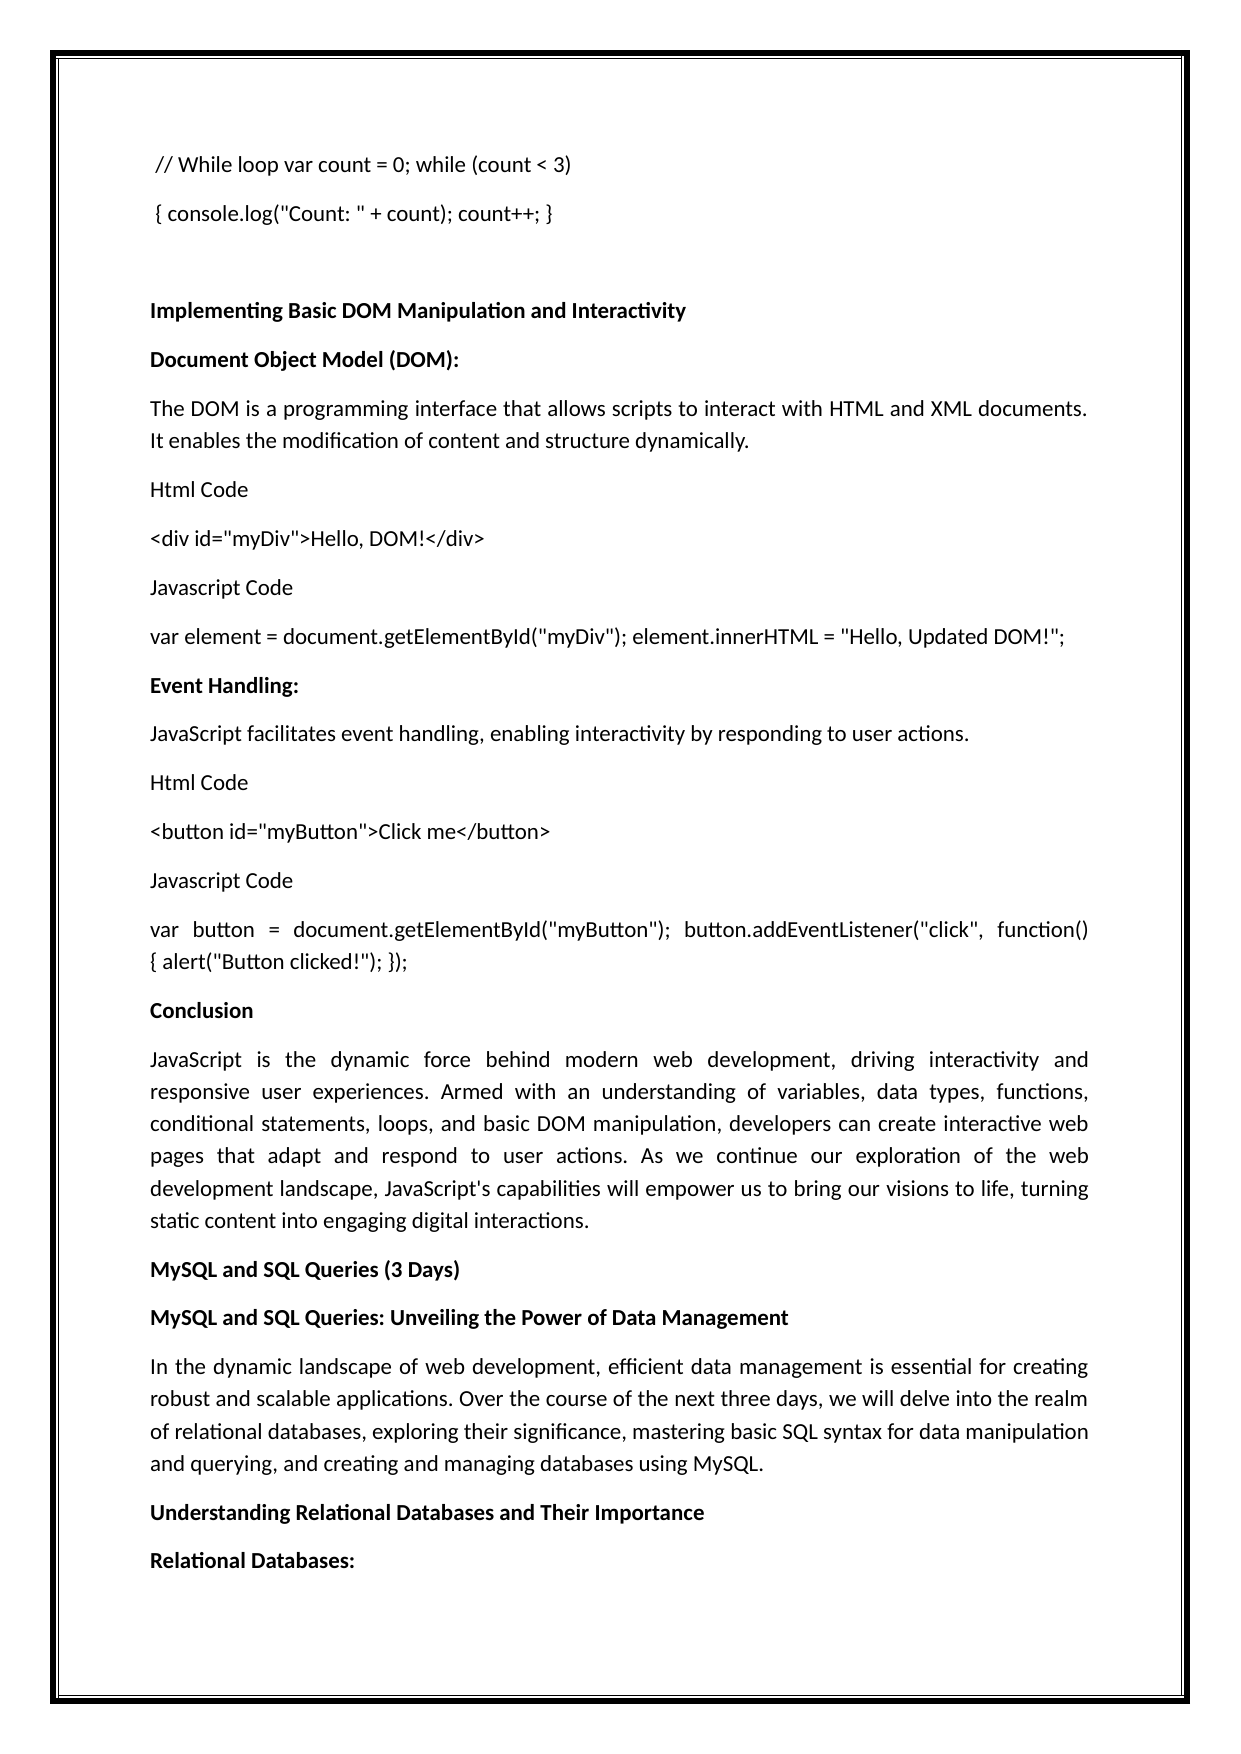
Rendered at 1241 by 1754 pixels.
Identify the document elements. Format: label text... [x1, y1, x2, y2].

text The DOM is a programming interface that allows scripts to interact with HTML and XML documents. It enables the modification of content and structure dynamically. [150, 394, 1090, 454]
text In the dynamic landscape of web development, efficient data management is essential for creating robust and scalable applications. Over the course of the next three days, we will delve into the realm of relational databases, exploring their significance, mastering basic SQL syntax for data manipulation and querying, and creating and managing databases using MySQL. [150, 1352, 1090, 1477]
text Event Handling: [150, 671, 1090, 699]
text // While loop var count = 0; while (count < 3) [150, 150, 1090, 178]
text Html Code [150, 768, 1090, 796]
text <div id="myDiv">Hello, DOM!</div> [150, 524, 1090, 552]
text var element = document.getElementById("myDiv"); element.innerHTML = "Hello, Updated DOM!"; [150, 622, 1090, 650]
text Relational Databases: [150, 1547, 1090, 1575]
text MySQL and SQL Queries (3 Days) [150, 1255, 1090, 1283]
text Document Object Model (DOM): [150, 345, 1090, 373]
text { console.log("Count: " + count); count++; } [150, 199, 1090, 227]
text JavaScript facilitates event handling, enabling interactivity by responding to user actions. [150, 719, 1090, 748]
text <button id="myButton">Click me</button> [150, 817, 1090, 845]
text Conclusion [150, 996, 1090, 1024]
text JavaScript is the dynamic force behind modern web development, driving interactivity and responsive user experiences. Armed with an understanding of variables, data types, functions, conditional statements, loops, and basic DOM manipulation, developers can create interactive web pages that adapt and respond to user actions. As we continue our exploration of the web development landscape, JavaScript's capabilities will empower us to bring our visions to life, turning static content into engaging digital interactions. [150, 1045, 1090, 1234]
text Implementing Basic DOM Manipulation and Interactivity [150, 297, 1090, 324]
text Javascript Code [150, 573, 1090, 601]
text var button = document.getElementById("myButton"); button.addEventListener("click", function() { alert("Button clicked!"); }); [150, 915, 1090, 975]
text Understanding Relational Databases and Their Importance [150, 1498, 1090, 1526]
text Javascript Code [150, 866, 1090, 894]
text Html Code [150, 475, 1090, 503]
text MySQL and SQL Queries: Unveiling the Power of Data Management [150, 1303, 1090, 1332]
